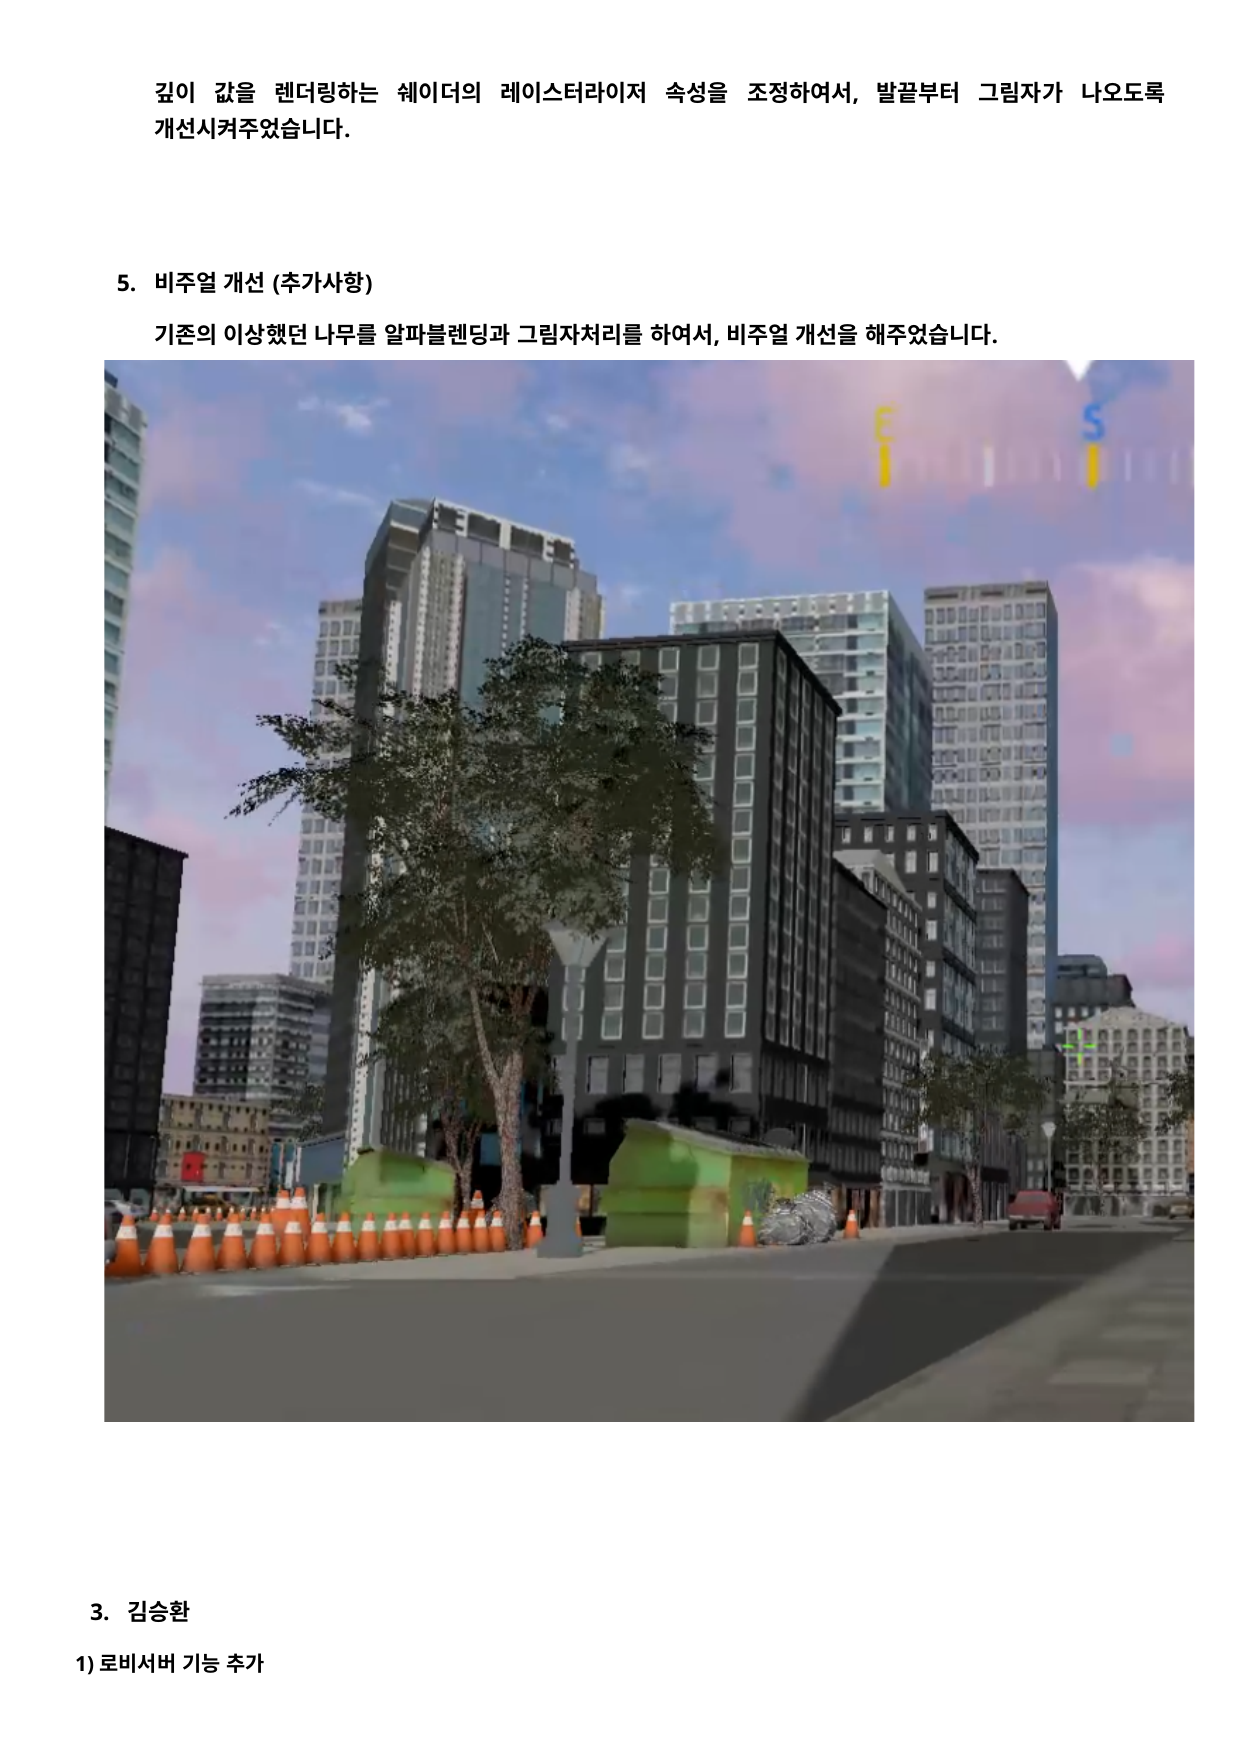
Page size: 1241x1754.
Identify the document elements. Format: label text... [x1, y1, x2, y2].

list 기존의 이상했던 나무를 알파블렌딩과 그림자처리를 하여서, 비주얼 개선을 해주었습니다. [154, 317, 1165, 350]
list 깊이 값을 렌더링하는 쉐이더의 레이스터라이저 속성을 조정하여서, 발끝부터 그림자가 나오도록 개선시켜주었습니다. [154, 75, 1165, 144]
list 김승환 [90, 1594, 1165, 1627]
picture [104, 360, 1195, 1422]
text 1) 로비서버 기능 추가 [75, 1647, 1165, 1677]
list 비주얼 개선 (추가사항) [117, 264, 1165, 298]
